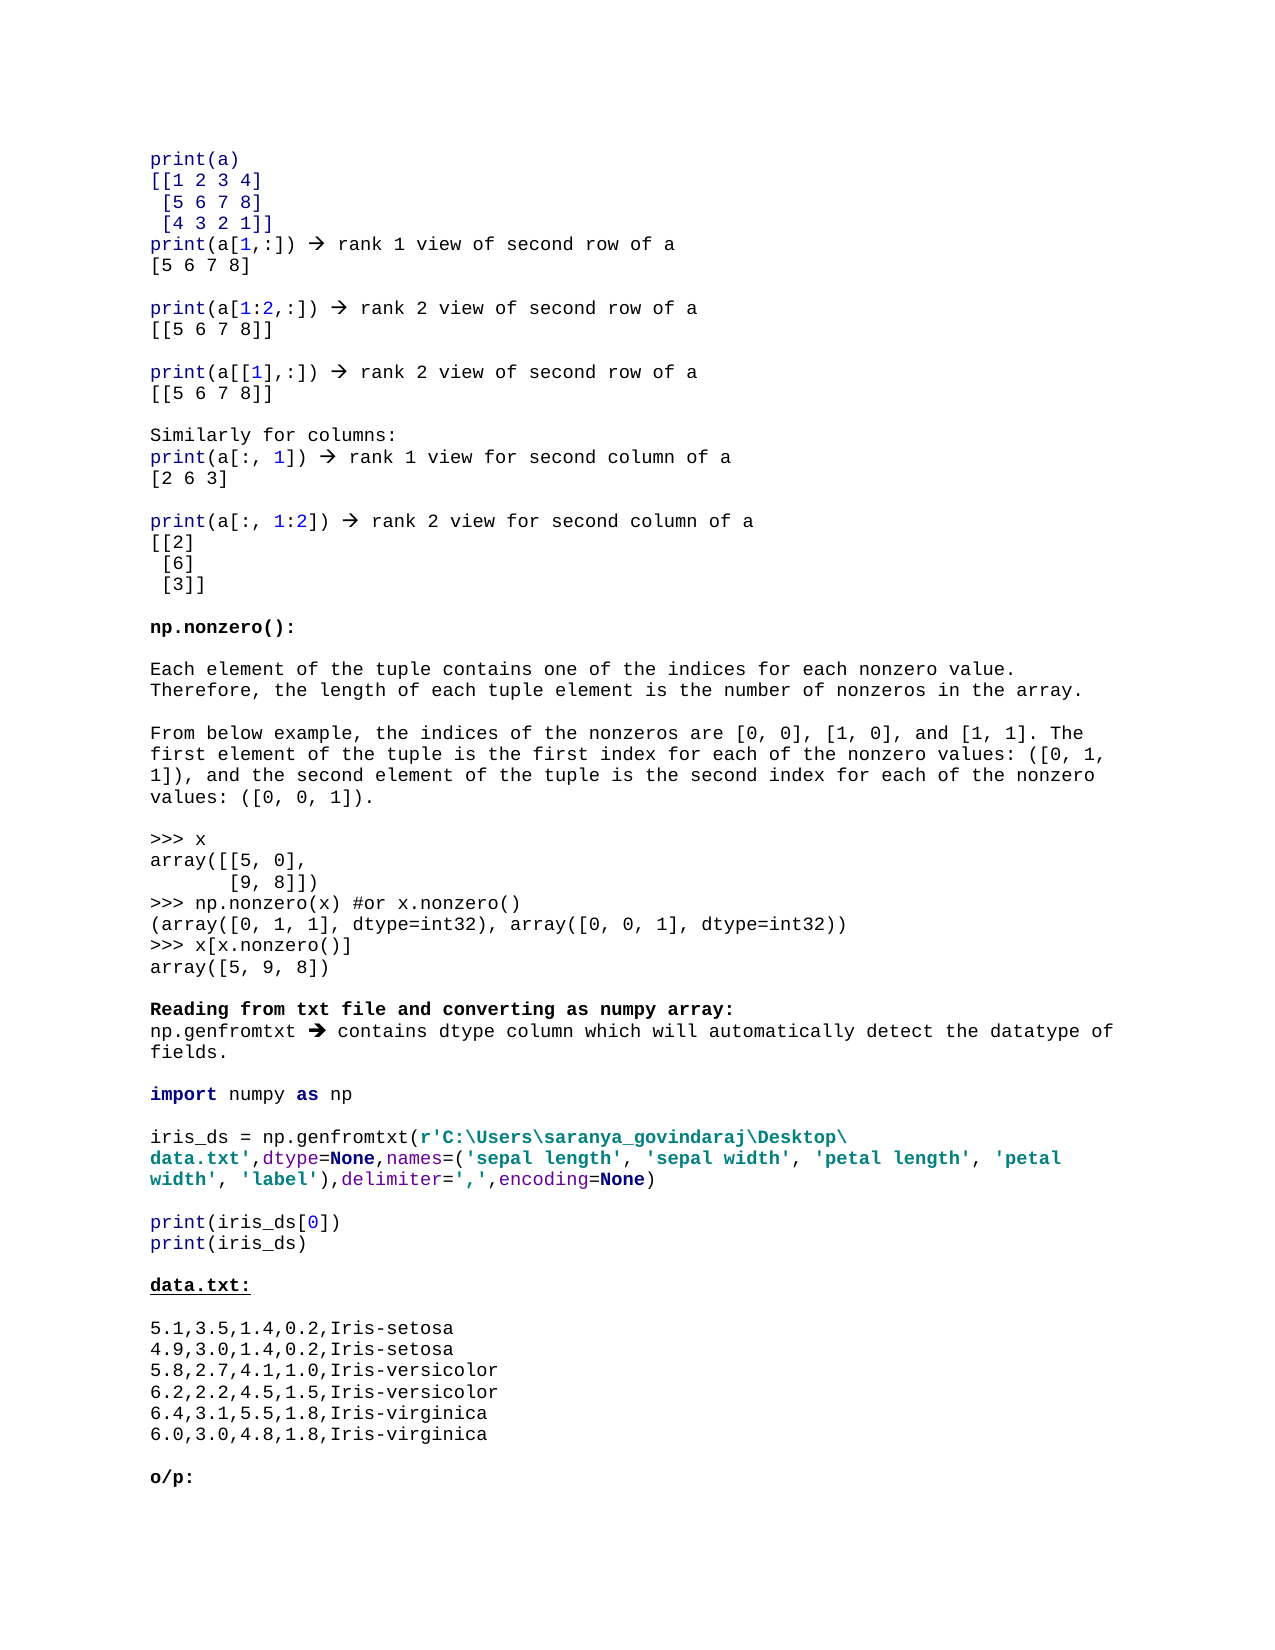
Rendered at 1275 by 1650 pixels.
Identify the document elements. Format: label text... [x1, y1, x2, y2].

text 6.0,3.0,4.8,1.8,Iris-virginica [150, 1425, 1125, 1446]
text [[1 2 3 4] [150, 171, 1125, 192]
text [6] [150, 554, 1125, 575]
text [2 6 3] [150, 469, 1125, 490]
text [[2] [150, 532, 1125, 554]
text Each element of the tuple contains one of the indices for each nonzero value. Therefore, the length of each tuple element is the number of nonzeros in the array. [150, 660, 1125, 702]
text import numpy as np iris_ds = np.genfromtxt(r'C:\Users\saranya_govindaraj\Desktop\data.txt',dtype=None,names=('sepal length', 'sepal width', 'petal length', 'petal width', 'label'),delimiter=',',encoding=None) print(iris_ds[0]) print(iris_ds) [150, 1085, 1125, 1255]
text >>> x [150, 830, 1125, 851]
text From below example, the indices of the nonzeros are [0, 0], [1, 0], and [1, 1]. The first element of the tuple is the first index for each of the nonzero values: ([0, 1, 1]), and the second element of the tuple is the second index for each of the nonzero values: ([0, 0, 1]). [150, 724, 1125, 809]
text >>> x[x.nonzero()] [150, 936, 1125, 957]
text Similarly for columns: [150, 426, 1125, 447]
text 6.4,3.1,5.5,1.8,Iris-virginica [150, 1404, 1125, 1425]
text 5.1,3.5,1.4,0.2,Iris-setosa [150, 1319, 1125, 1340]
text (array([0, 1, 1], dtype=int32), array([0, 0, 1], dtype=int32)) [150, 915, 1125, 936]
text print(a[[1],:]) rank 2 view of second row of a [150, 341, 1125, 384]
text print(a[1:2,:]) rank 2 view of second row of a [[5 6 7 8]] [150, 277, 1125, 341]
text print(a[:, 1:2]) rank 2 view for second column of a [150, 490, 1125, 532]
text o/p: [150, 1467, 1125, 1489]
text 6.2,2.2,4.5,1.5,Iris-versicolor [150, 1382, 1125, 1404]
text >>> np.nonzero(x) #or x.nonzero() [150, 894, 1125, 915]
text print(a[:, 1]) rank 1 view for second column of a [150, 447, 1125, 469]
text array([5, 9, 8]) [150, 957, 1125, 979]
text 5.8,2.7,4.1,1.0,Iris-versicolor [150, 1361, 1125, 1382]
text print(a) [150, 150, 1125, 171]
text data.txt: [150, 1276, 1125, 1297]
text [3]] [150, 575, 1125, 596]
text [5 6 7 8] [150, 192, 1125, 214]
text [4 3 2 1]] [150, 214, 1125, 235]
text np.nonzero(): [150, 617, 1125, 639]
text 4.9,3.0,1.4,0.2,Iris-setosa [150, 1340, 1125, 1361]
text np.genfromtxt contains dtype column which will automatically detect the datatype of fields. [150, 1021, 1125, 1064]
text print(a[1,:]) rank 1 view of second row of a [150, 235, 1125, 256]
text Reading from txt file and converting as numpy array: [150, 1000, 1125, 1021]
text [9, 8]]) [150, 872, 1125, 894]
text [[5 6 7 8]] [150, 384, 1125, 405]
text array([[5, 0], [150, 851, 1125, 872]
text [5 6 7 8] [150, 256, 1125, 277]
